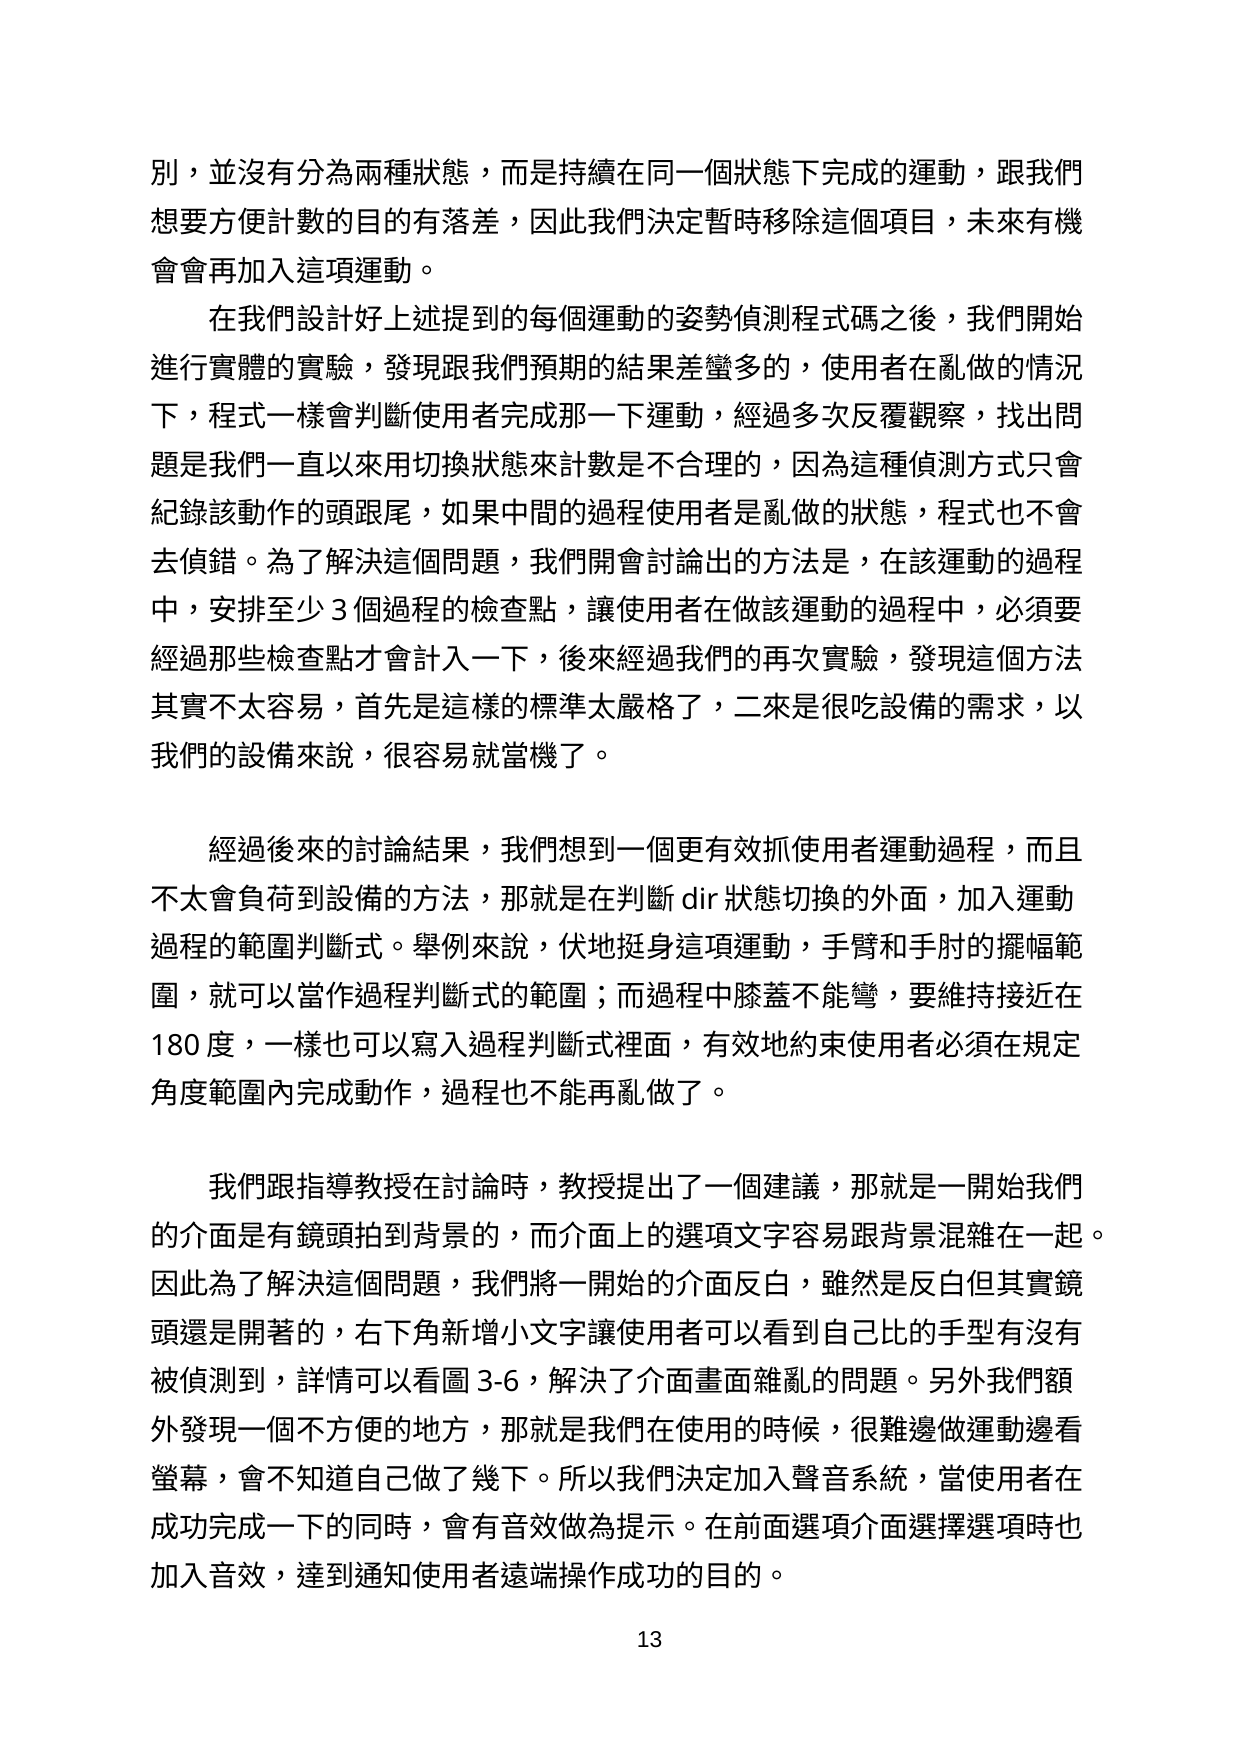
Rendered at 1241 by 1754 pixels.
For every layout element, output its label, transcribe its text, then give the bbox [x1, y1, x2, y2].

text 經過後來的討論結果，我們想到一個更有效抓使用者運動過程，而且不太會負荷到設備的方法，那就是在判斷dir狀態切換的外面，加入運動過程的範圍判斷式。舉例來說，伏地挺身這項運動，手臂和手肘的擺幅範圍，就可以當作過程判斷式的範圍；而過程中膝蓋不能彎，要維持接近在180度，一樣也可以寫入過程判斷式裡面，有效地約束使用者必須在規定角度範圍內完成動作，過程也不能再亂做了。 [150, 827, 1090, 1112]
text 我們跟指導教授在討論時，教授提出了一個建議，那就是一開始我們的介面是有鏡頭拍到背景的，而介面上的選項文字容易跟背景混雜在一起。因此為了解決這個問題，我們將一開始的介面反白，雖然是反白但其實鏡頭還是開著的，右下角新增小文字讓使用者可以看到自己比的手型有沒有被偵測到，詳情可以看圖3-6，解決了介面畫面雜亂的問題。另外我們額外發現一個不方便的地方，那就是我們在使用的時候，很難邊做運動邊看螢幕，會不知道自己做了幾下。所以我們決定加入聲音系統，當使用者在成功完成一下的同時，會有音效做為提示。在前面選項介面選擇選項時也加入音效，達到通知使用者遠端操作成功的目的。 [150, 1164, 1090, 1594]
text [150, 150, 1090, 289]
text 在我們設計好上述提到的每個運動的姿勢偵測程式碼之後，我們開始進行實體的實驗，發現跟我們預期的結果差蠻多的，使用者在亂做的情況下，程式一樣會判斷使用者完成那一下運動，經過多次反覆觀察，找出問題是我們一直以來用切換狀態來計數是不合理的，因為這種偵測方式只會紀錄該動作的頭跟尾，如果中間的過程使用者是亂做的狀態，程式也不會去偵錯。為了解決這個問題，我們開會討論出的方法是，在該運動的過程中，安排至少3個過程的檢查點，讓使用者在做該運動的過程中，必須要經過那些檢查點才會計入一下，後來經過我們的再次實驗，發現這個方法其實不太容易，首先是這樣的標準太嚴格了，二來是很吃設備的需求，以我們的設備來說，很容易就當機了。 [150, 296, 1090, 775]
